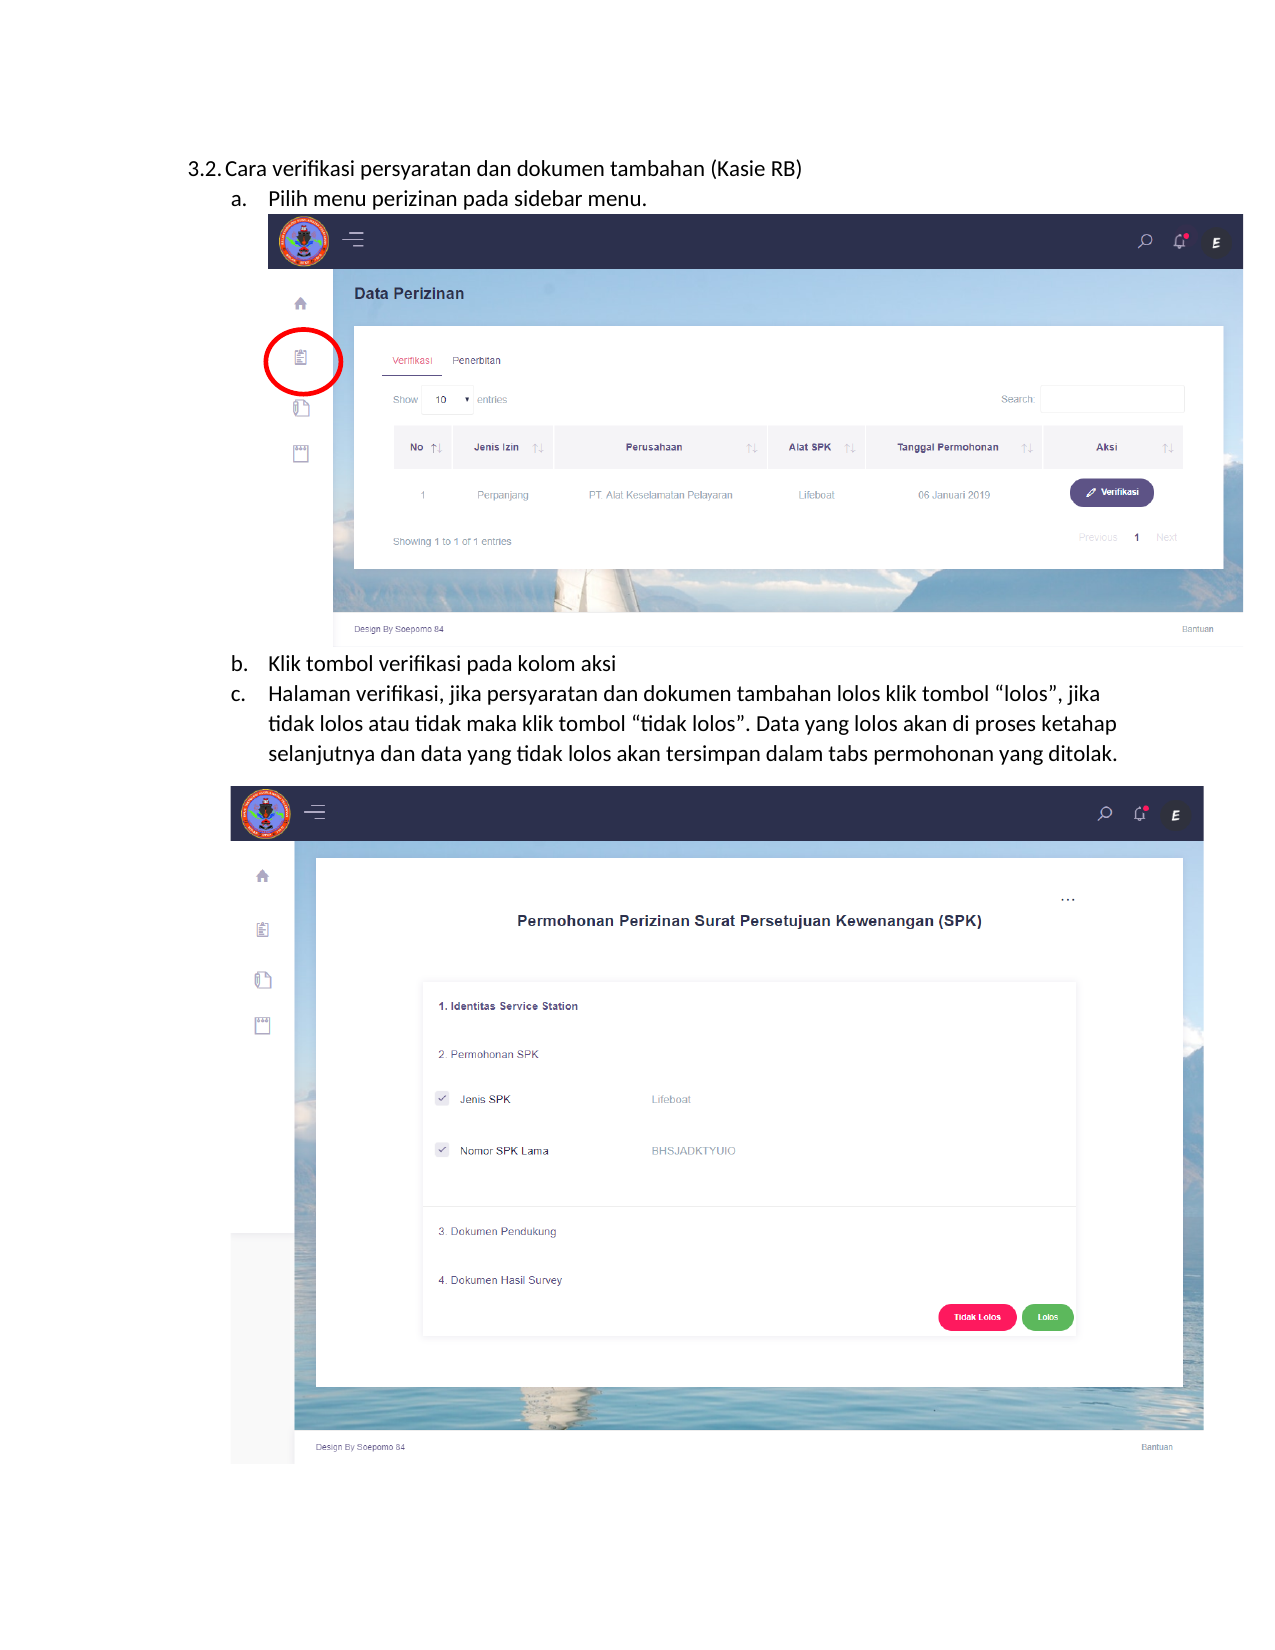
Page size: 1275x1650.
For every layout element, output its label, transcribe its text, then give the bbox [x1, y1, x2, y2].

picture [269, 332, 338, 391]
list Klik tombol verifikasi pada kolom aksi [231, 649, 1125, 677]
list Pilih menu perizinan pada sidebar menu. [231, 184, 1125, 212]
picture [268, 214, 1244, 647]
picture [230, 786, 1204, 1464]
subtitle Cara verifikasi persyaratan dan dokumen tambahan (Kasie RB) [187, 154, 1125, 182]
list Halaman verifikasi, jika persyaratan dan dokumen tambahan lolos klik tombol “lolos”, jika tidak lolos atau tidak maka klik tombol “tidak lolos”. Data yang lolos akan di proses ketahap selanjutnya dan data yang tidak lolos akan tersimpan dalam tabs permohonan yang ditolak. [231, 679, 1125, 768]
